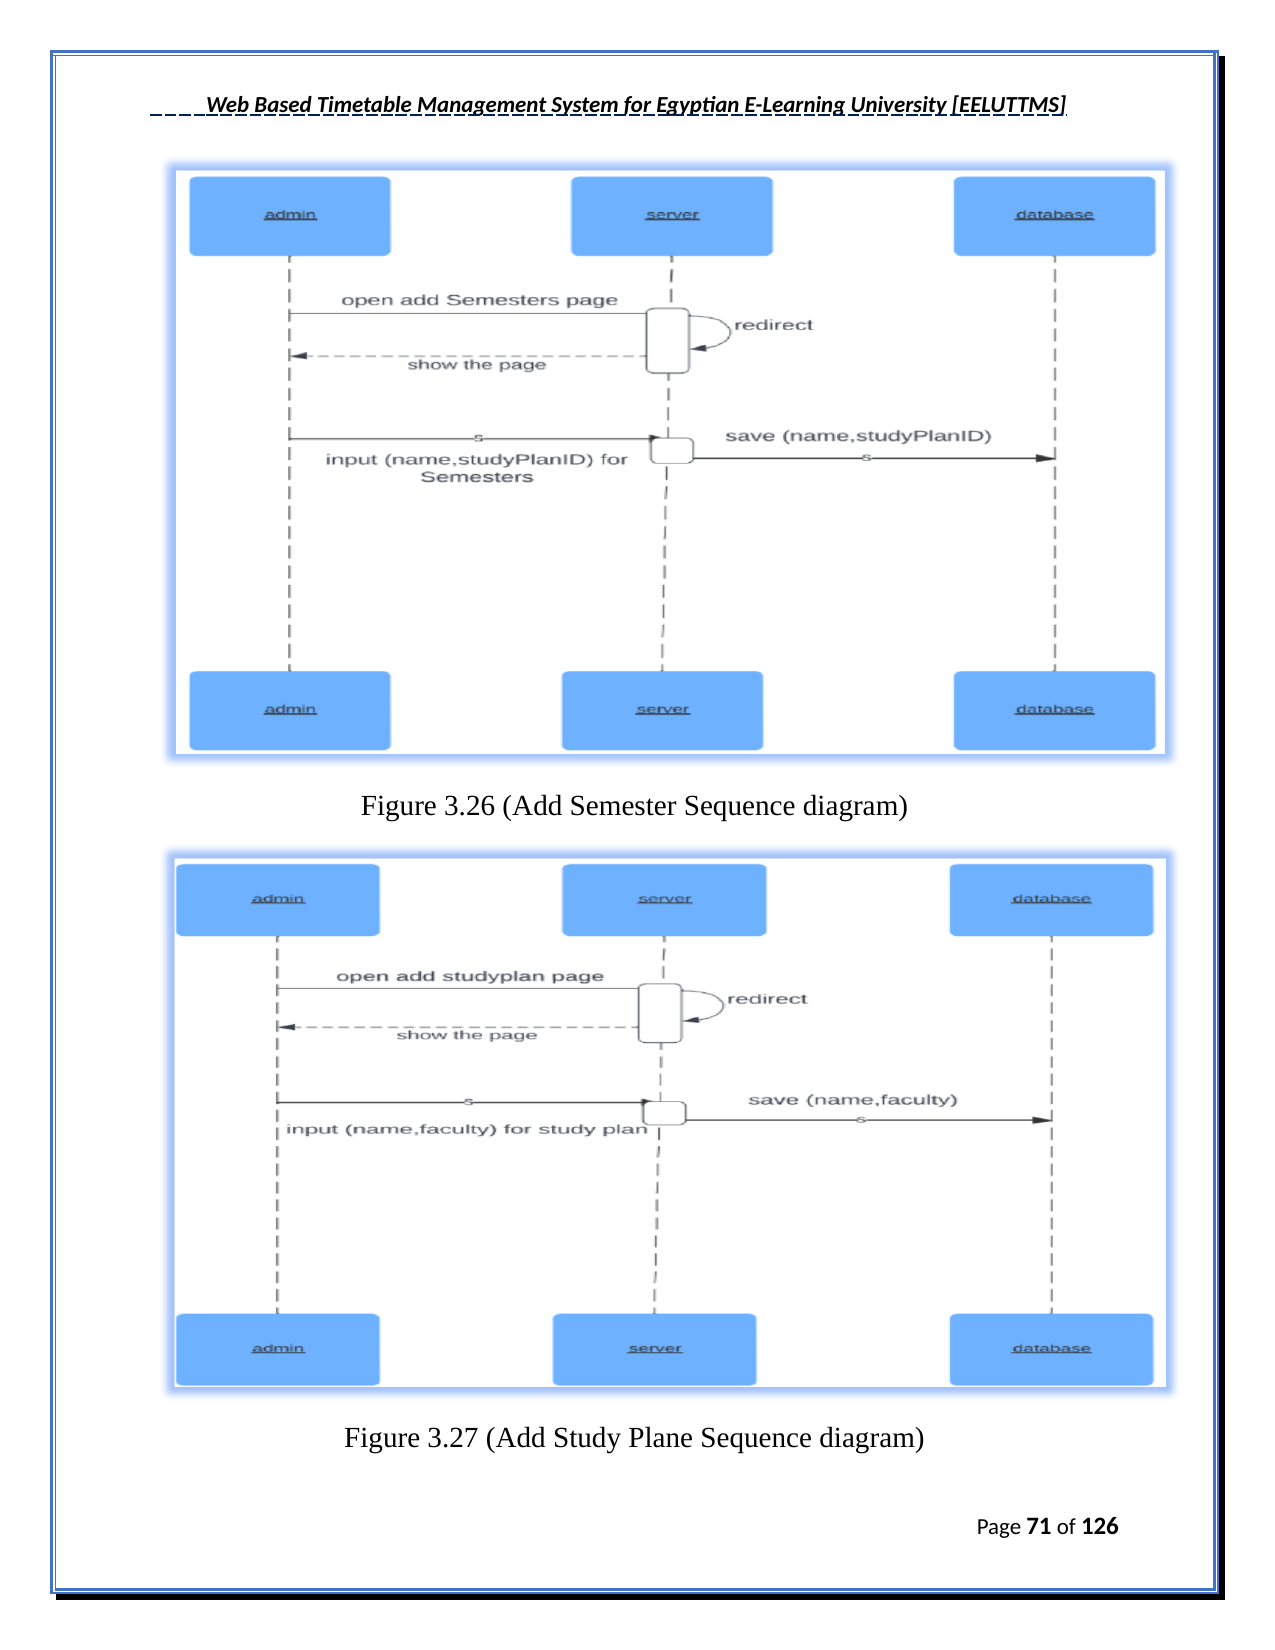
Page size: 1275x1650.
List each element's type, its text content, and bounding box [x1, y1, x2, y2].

picture [176, 859, 1165, 1386]
picture [177, 171, 1164, 754]
text Figure 3.27 (Add Study Plane Sequence diagram) [150, 1420, 1119, 1454]
text Figure 3.26 (Add Semester Sequence diagram) [150, 788, 1119, 821]
